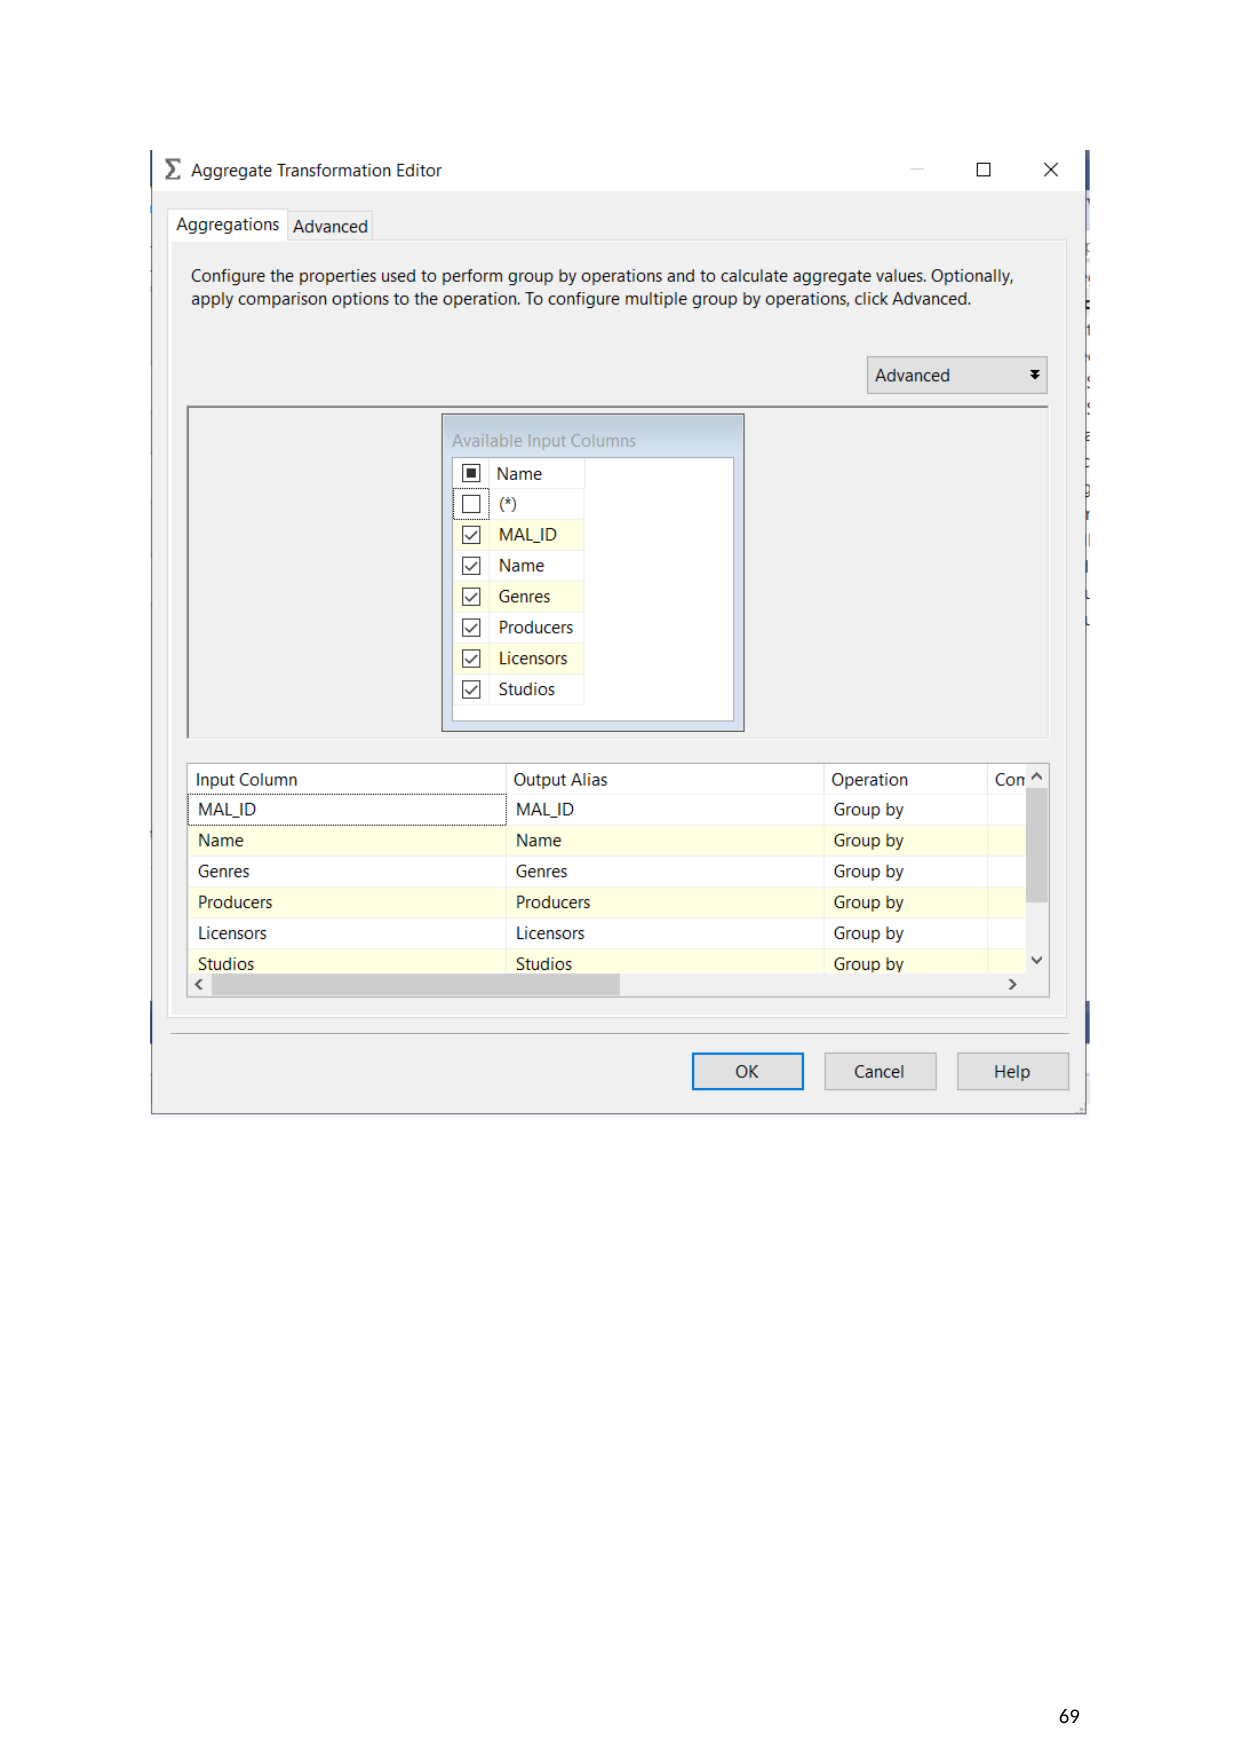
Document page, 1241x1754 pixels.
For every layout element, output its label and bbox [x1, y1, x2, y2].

picture [150, 150, 1090, 1119]
